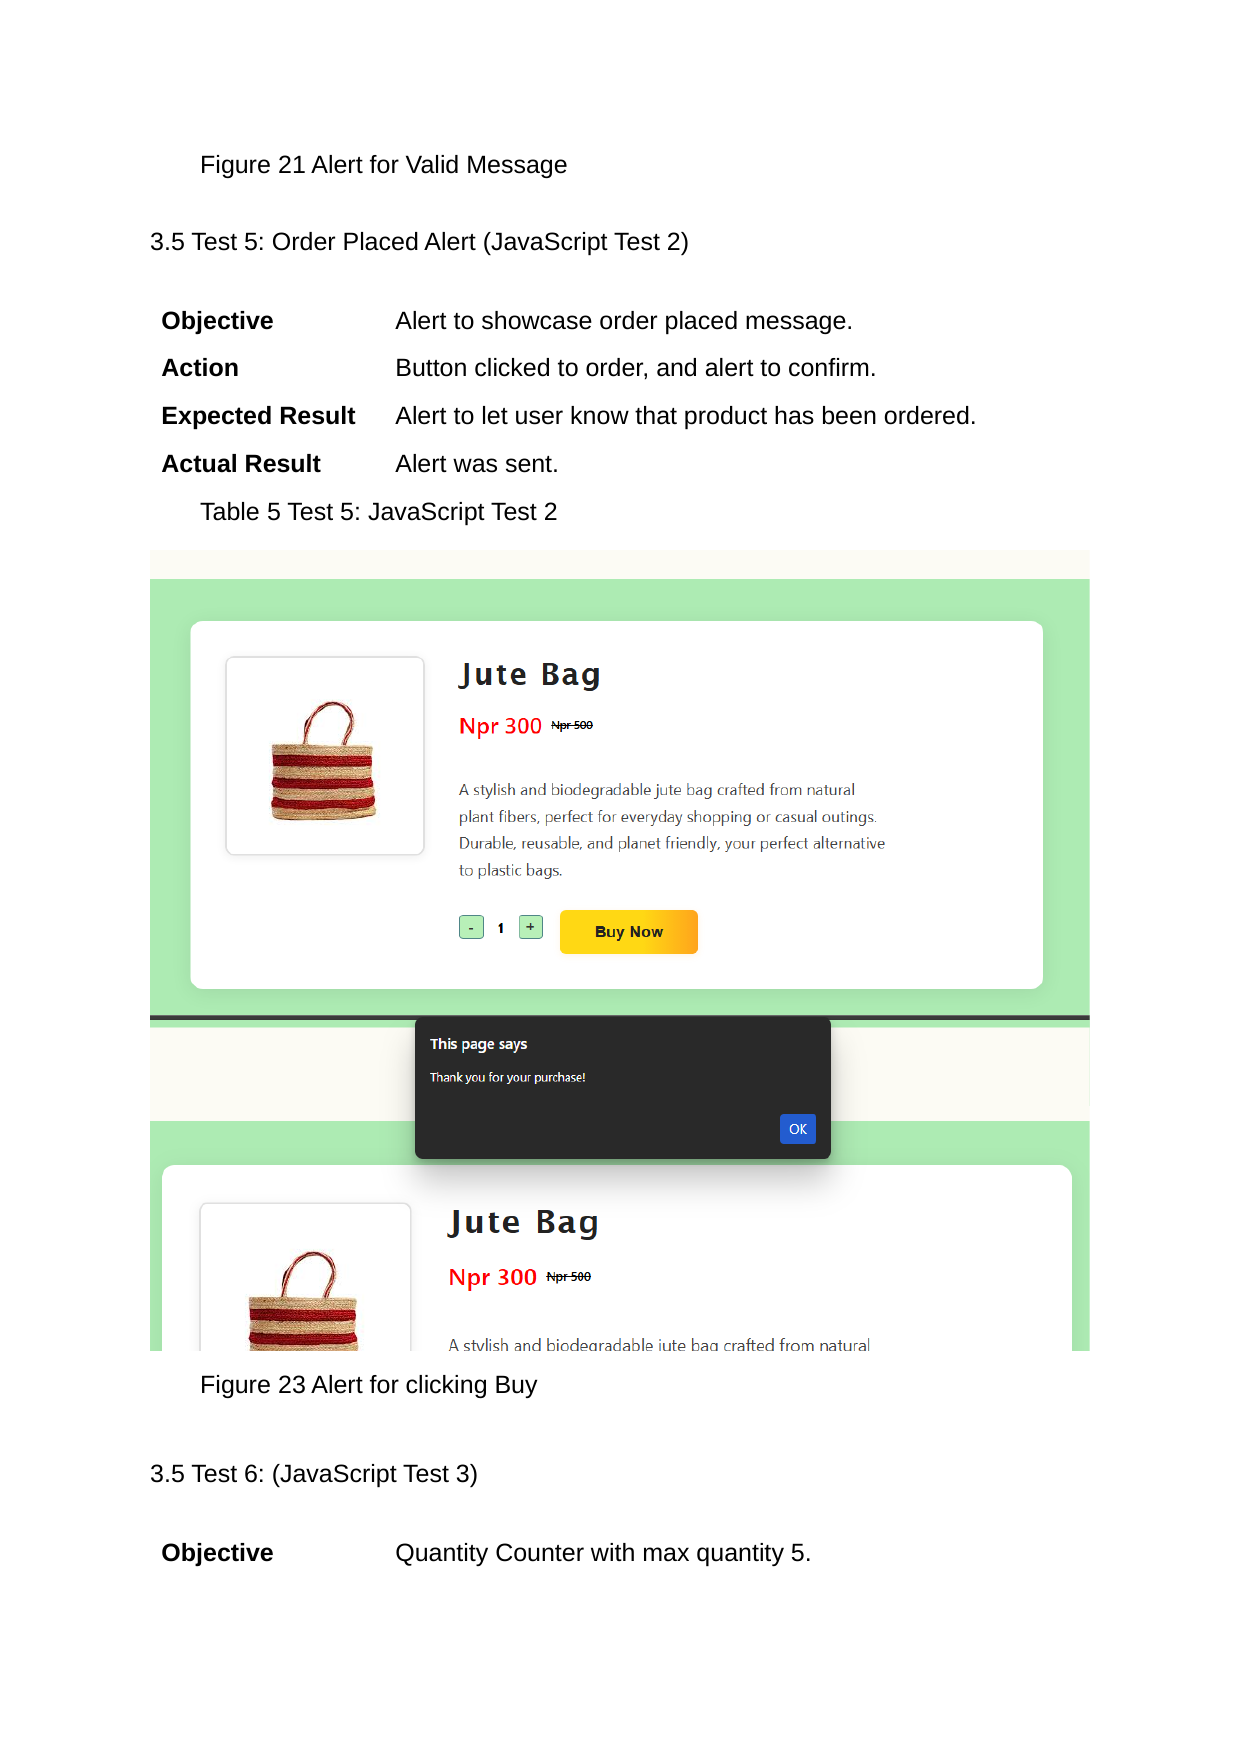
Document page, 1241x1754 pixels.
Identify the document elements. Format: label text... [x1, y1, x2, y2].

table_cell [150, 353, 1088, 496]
text Figure 23 Alert for clicking Buy [200, 1370, 1090, 1399]
subtitle 3.5 Test 5: Order Placed Alert (JavaScript Test 2) [150, 227, 1090, 256]
text Figure 21 Alert for Valid Message [200, 150, 1090, 179]
picture [150, 550, 1090, 1351]
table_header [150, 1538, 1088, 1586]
text Table 5 Test 5: JavaScript Test 2 [200, 496, 1090, 525]
subtitle 3.5 Test 6: (JavaScript Test 3) [150, 1459, 1090, 1488]
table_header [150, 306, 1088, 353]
